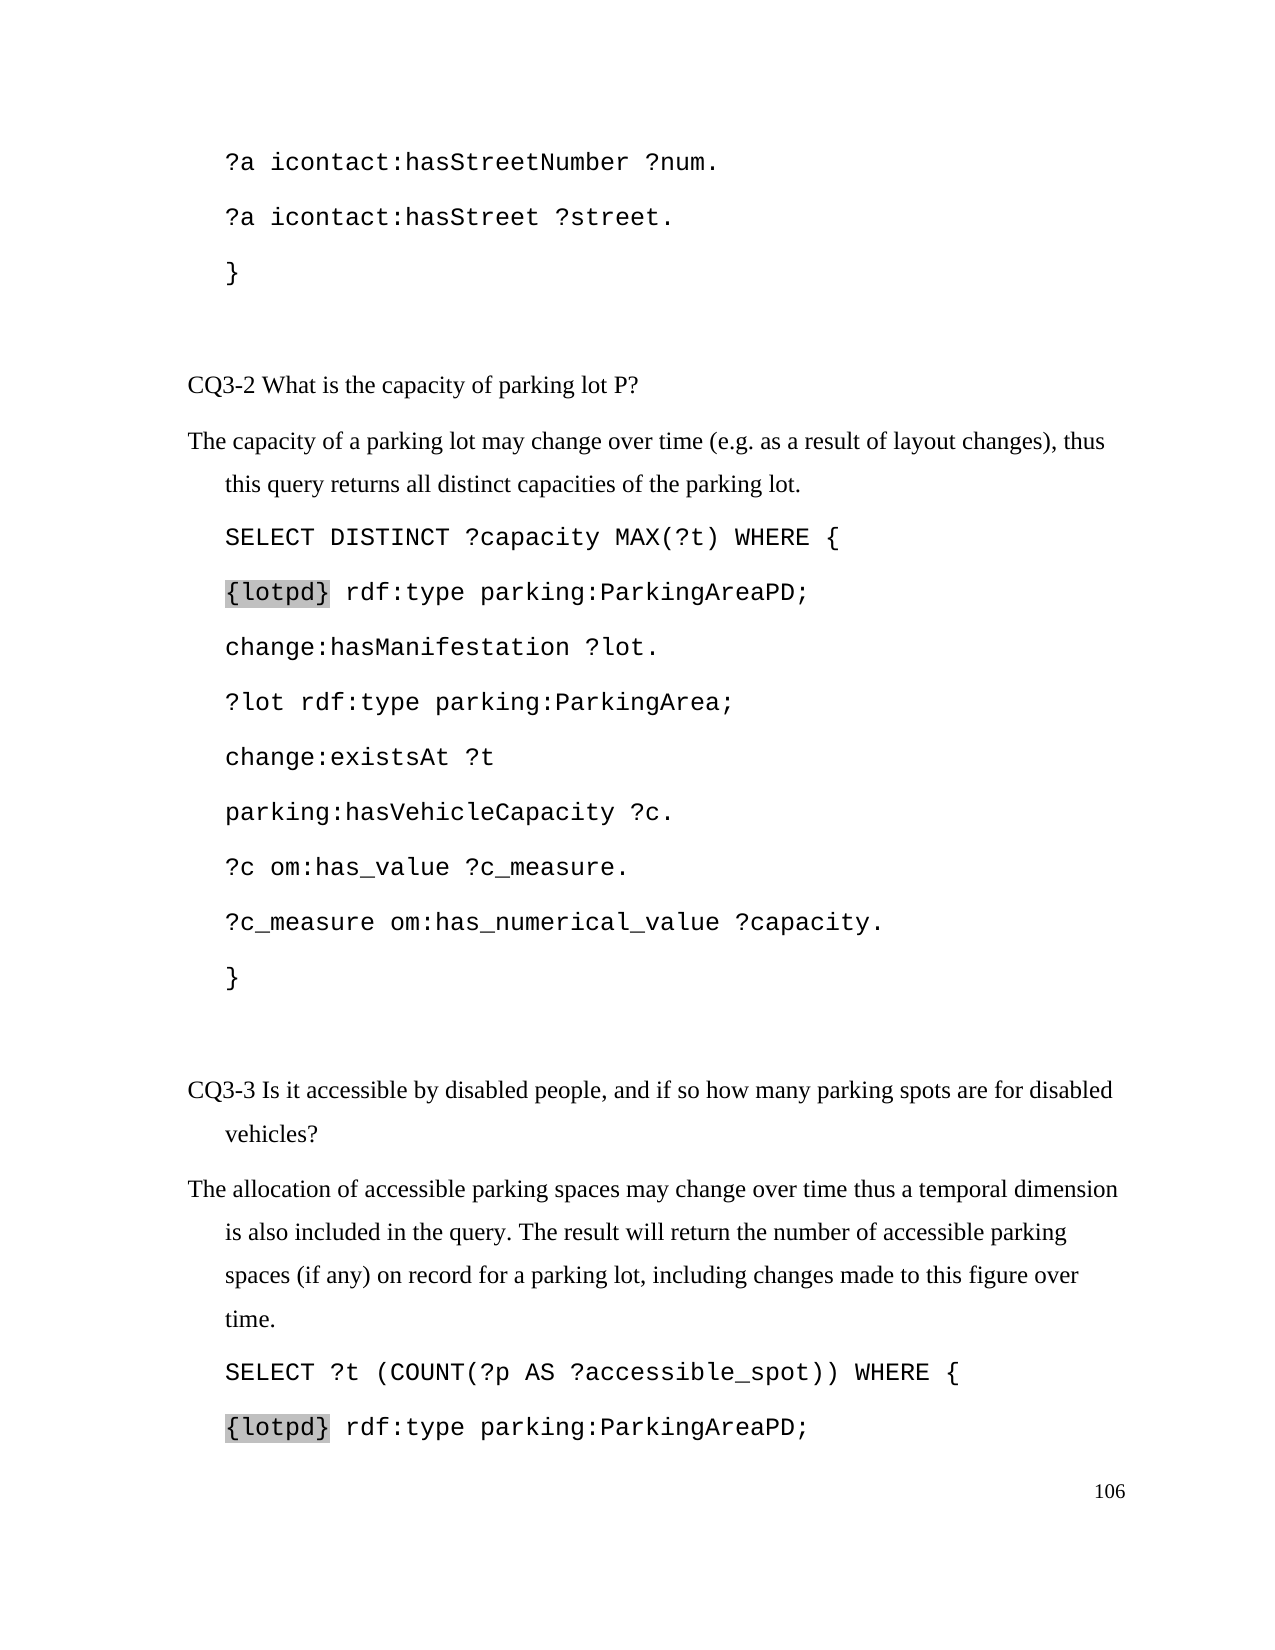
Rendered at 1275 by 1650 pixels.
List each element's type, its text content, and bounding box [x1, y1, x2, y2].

text } [225, 260, 1125, 288]
text ?a icontact:hasStreetNumber ?num. [225, 150, 1125, 178]
text CQ3-2 What is the capacity of parking lot P? [187, 371, 1125, 399]
text SELECT ?t (COUNT(?p AS ?accessible_spot)) WHERE { [225, 1359, 1125, 1388]
text {lotpd} rdf:type parking:ParkingAreaPD; [330, 1414, 1125, 1443]
text The capacity of a parking lot may change over time (e.g. as a result of layout changes), thus this query returns all distinct capacities of the parking lot. [187, 426, 1125, 498]
text ?a icontact:hasStreet ?street. [225, 205, 1125, 233]
text ?lot rdf:type parking:ParkingArea; [225, 690, 1125, 718]
text The allocation of accessible parking spaces may change over time thus a temporal dimension is also included in the query. The result will return the number of accessible parking spaces (if any) on record for a parking lot, including changes made to this figure over time. [187, 1174, 1125, 1332]
text ?c om:has_value ?c_measure. [225, 855, 1125, 883]
text SELECT DISTINCT ?capacity MAX(?t) WHERE { [225, 525, 1125, 553]
text } [225, 965, 1125, 993]
text parking:hasVehicleCapacity ?c. [225, 800, 1125, 828]
text CQ3-3 Is it accessible by disabled people, and if so how many parking spots are for disabled vehicles? [187, 1076, 1125, 1147]
text change:existsAt ?t [225, 745, 1125, 773]
text change:hasManifestation ?lot. [225, 635, 1125, 663]
text {lotpd} rdf:type parking:ParkingAreaPD; [330, 580, 1125, 608]
text ?c_measure om:has_numerical_value ?capacity. [225, 910, 1125, 938]
